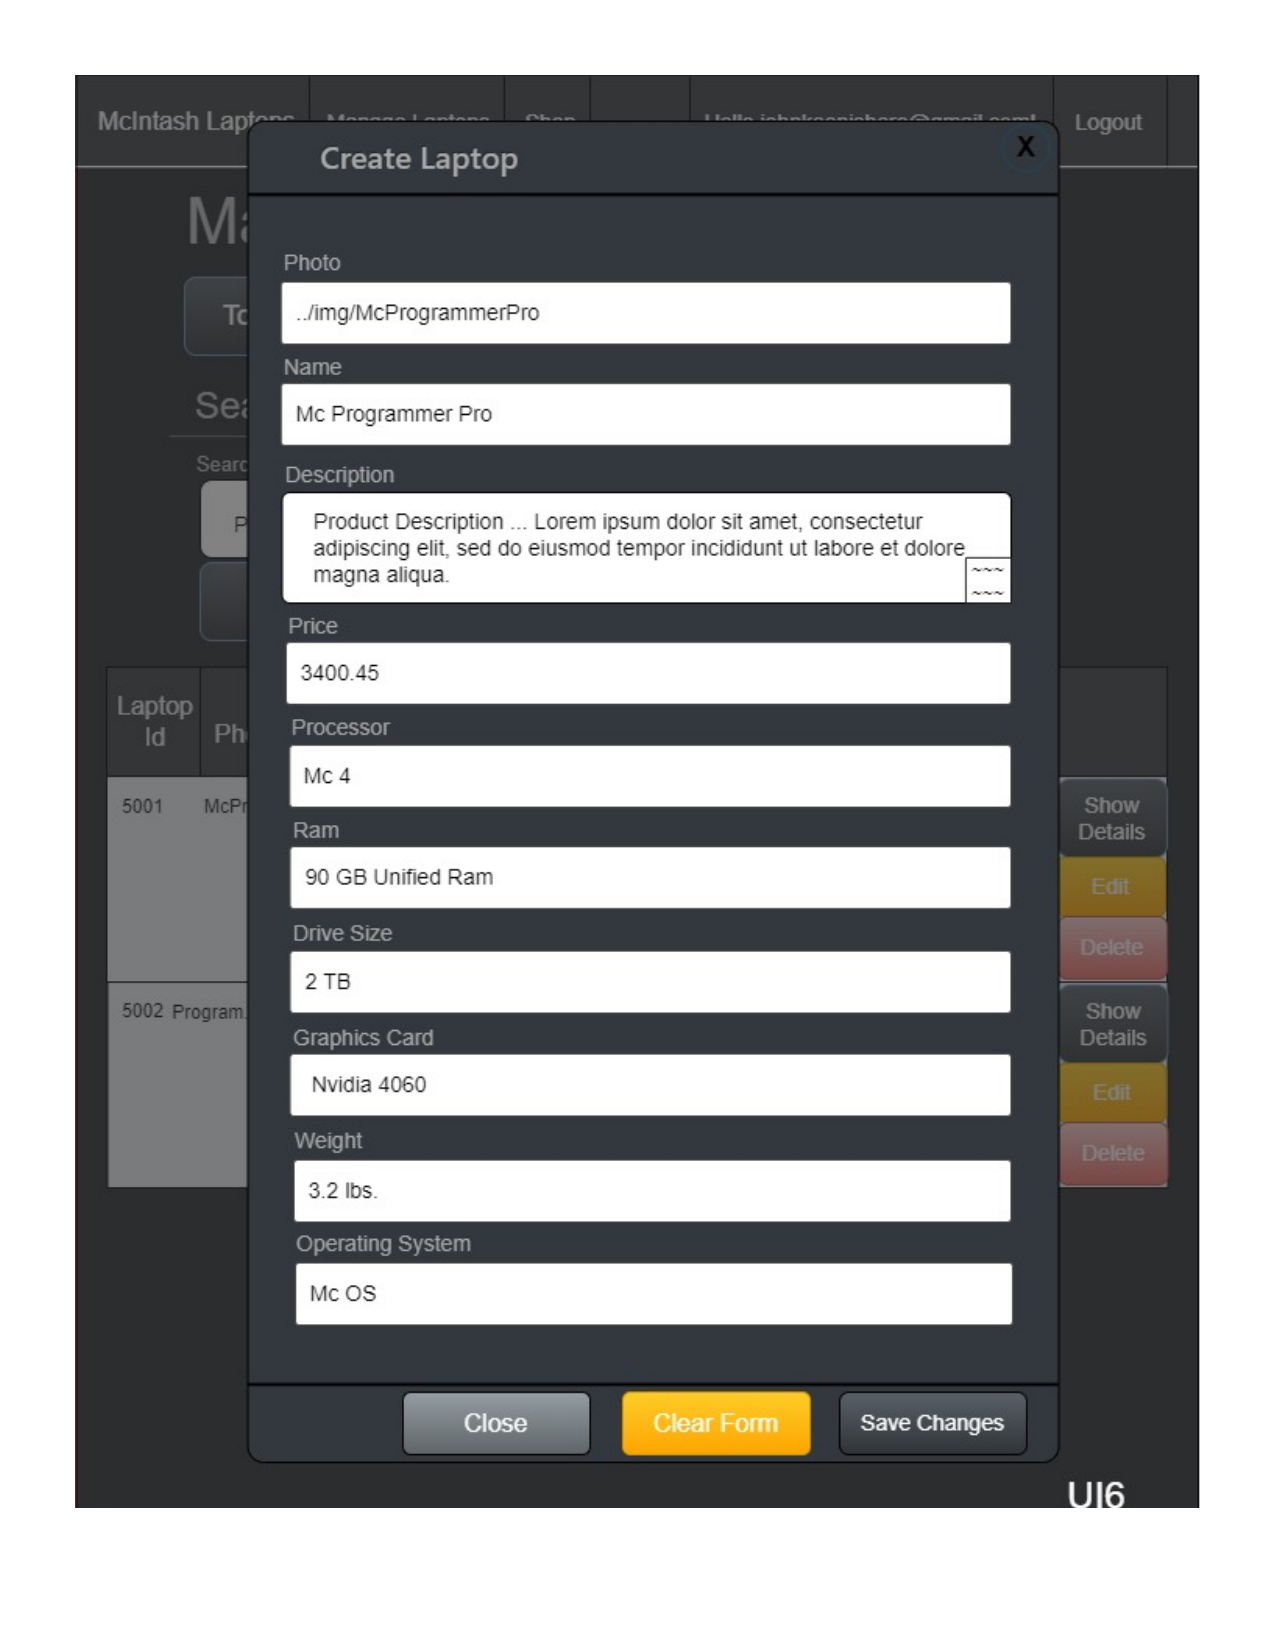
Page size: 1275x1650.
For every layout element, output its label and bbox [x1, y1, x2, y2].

picture [75, 75, 1200, 1508]
